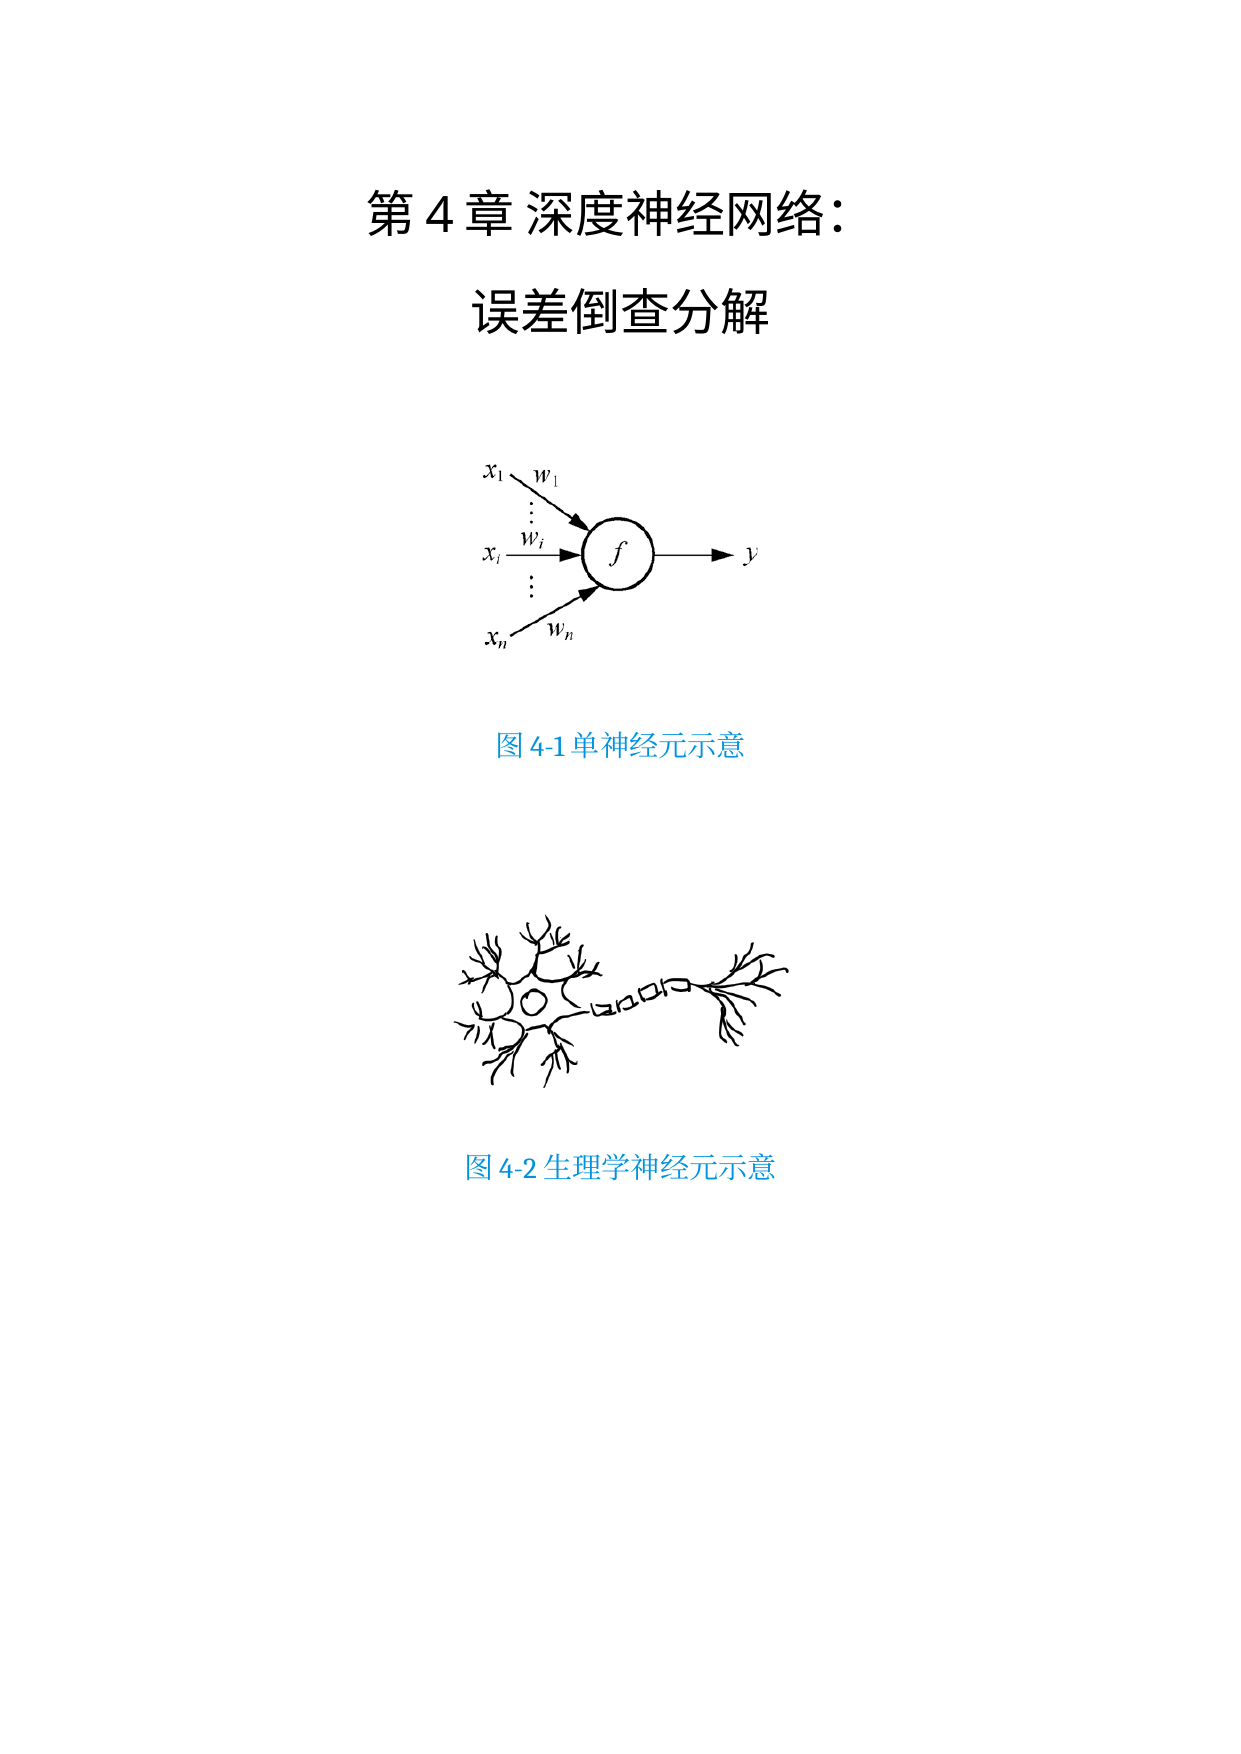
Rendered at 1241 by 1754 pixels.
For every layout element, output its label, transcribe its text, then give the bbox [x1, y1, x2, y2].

picture [443, 909, 798, 1099]
text 图4-2 生理学神经元示意 [187, 1137, 1053, 1202]
text 图4-1 单神经元示意 [187, 714, 1053, 779]
picture [482, 454, 758, 657]
subtitle 第4章 深度神经网络： 误差倒查分解 [187, 162, 1053, 357]
